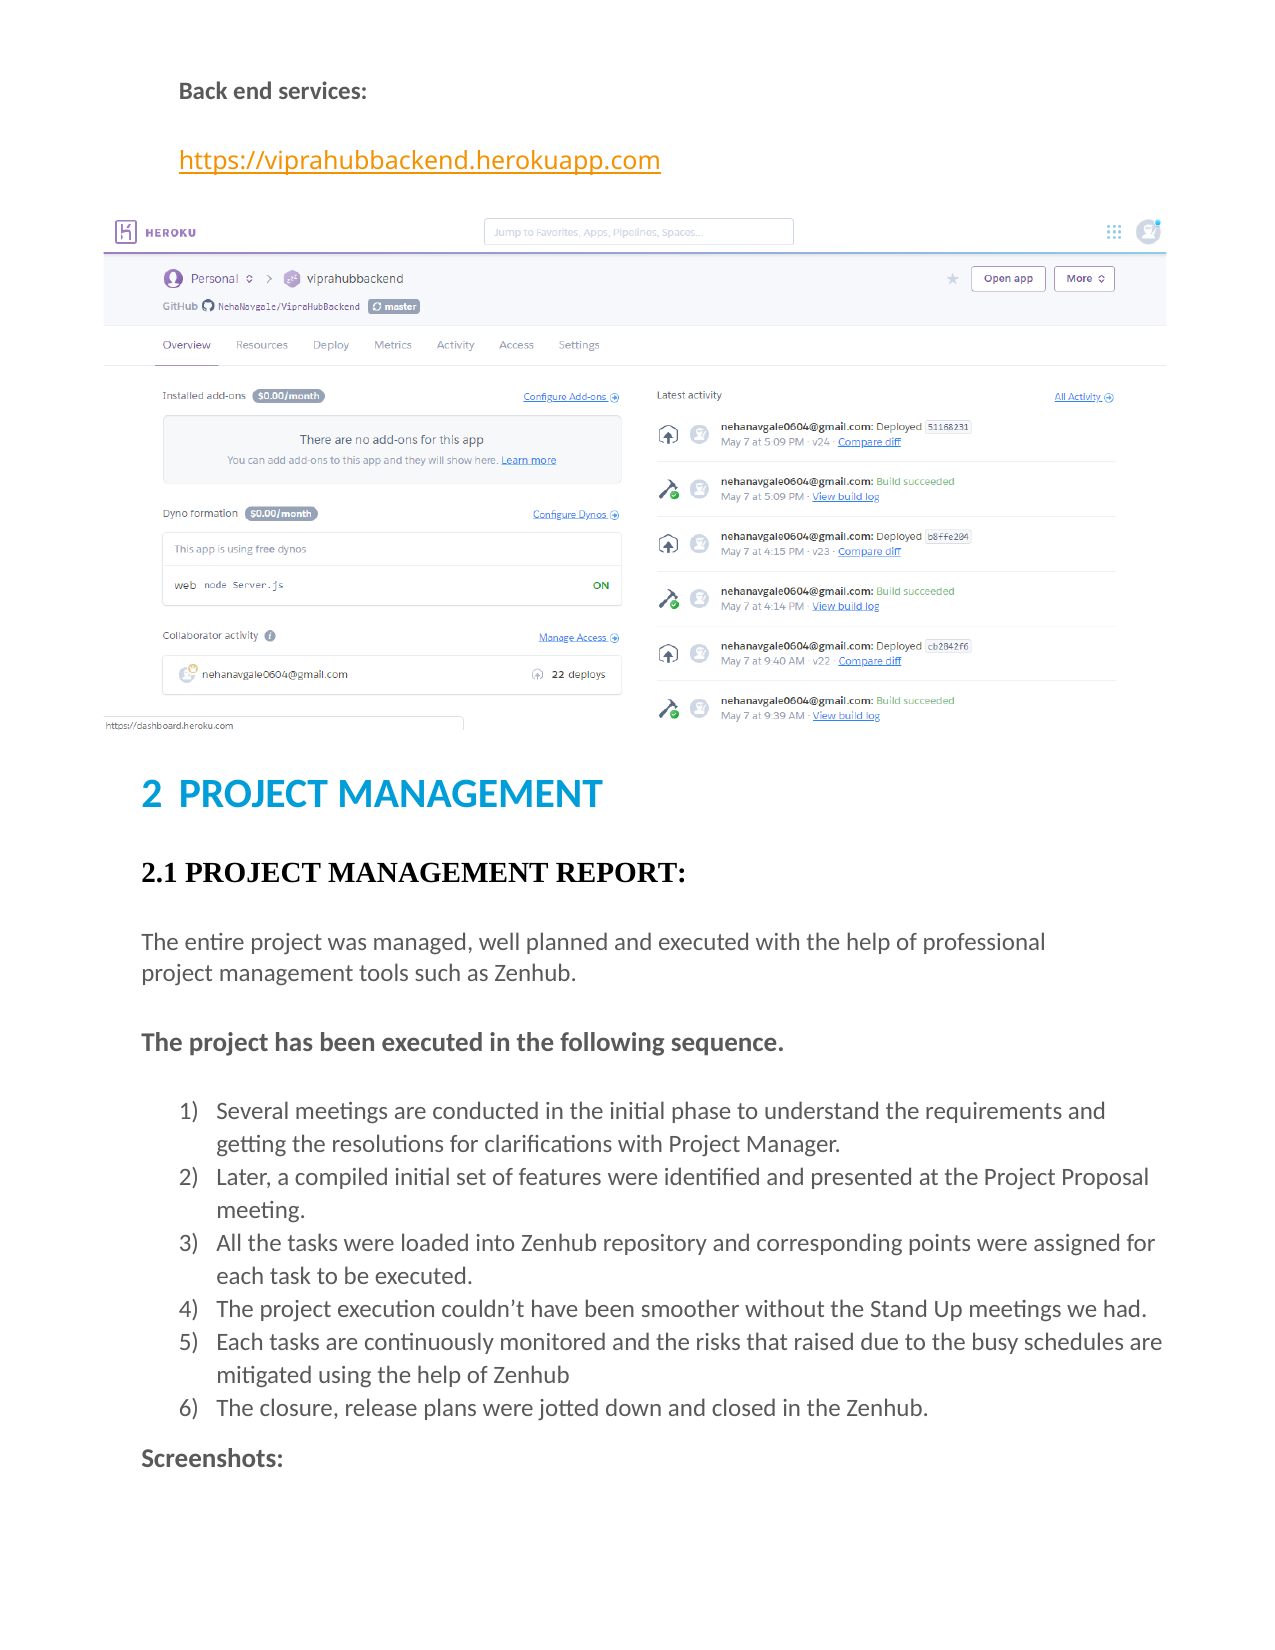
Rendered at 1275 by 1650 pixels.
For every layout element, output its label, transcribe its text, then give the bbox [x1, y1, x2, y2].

text 2.1 PROJECT MANAGEMENT REPORT: [103, 855, 1092, 889]
text Back end services: [178, 75, 1092, 106]
text The entire project was managed, well planned and executed with the help of professional project management tools such as Zenhub. [141, 926, 1092, 987]
list Each tasks are continuously monitored and the risks that raised due to the busy schedules are mitigated using the help of Zenhub [178, 1326, 1167, 1389]
list The closure, release plans were jotted down and closed in the Zenhub. [178, 1392, 1167, 1422]
list Later, a compiled initial set of features were identified and presented at the Project Proposal meeting. [178, 1161, 1167, 1225]
list Several meetings are conducted in the initial phase to understand the requirements and getting the resolutions for clarifications with Project Manager. [178, 1095, 1167, 1159]
text Screenshots: [141, 1441, 1092, 1474]
list All the tasks were loaded into Zenhub repository and corresponding points were assigned for each task to be executed. [178, 1227, 1167, 1291]
picture [103, 214, 1167, 730]
text The project has been executed in the following sequence. [141, 1025, 1092, 1058]
list The project execution couldn’t have been smoother without the Stand Up meetings we had. [178, 1293, 1167, 1323]
text https://viprahubbackend.herokuapp.com [178, 143, 1092, 177]
subtitle Project management [141, 767, 1092, 818]
